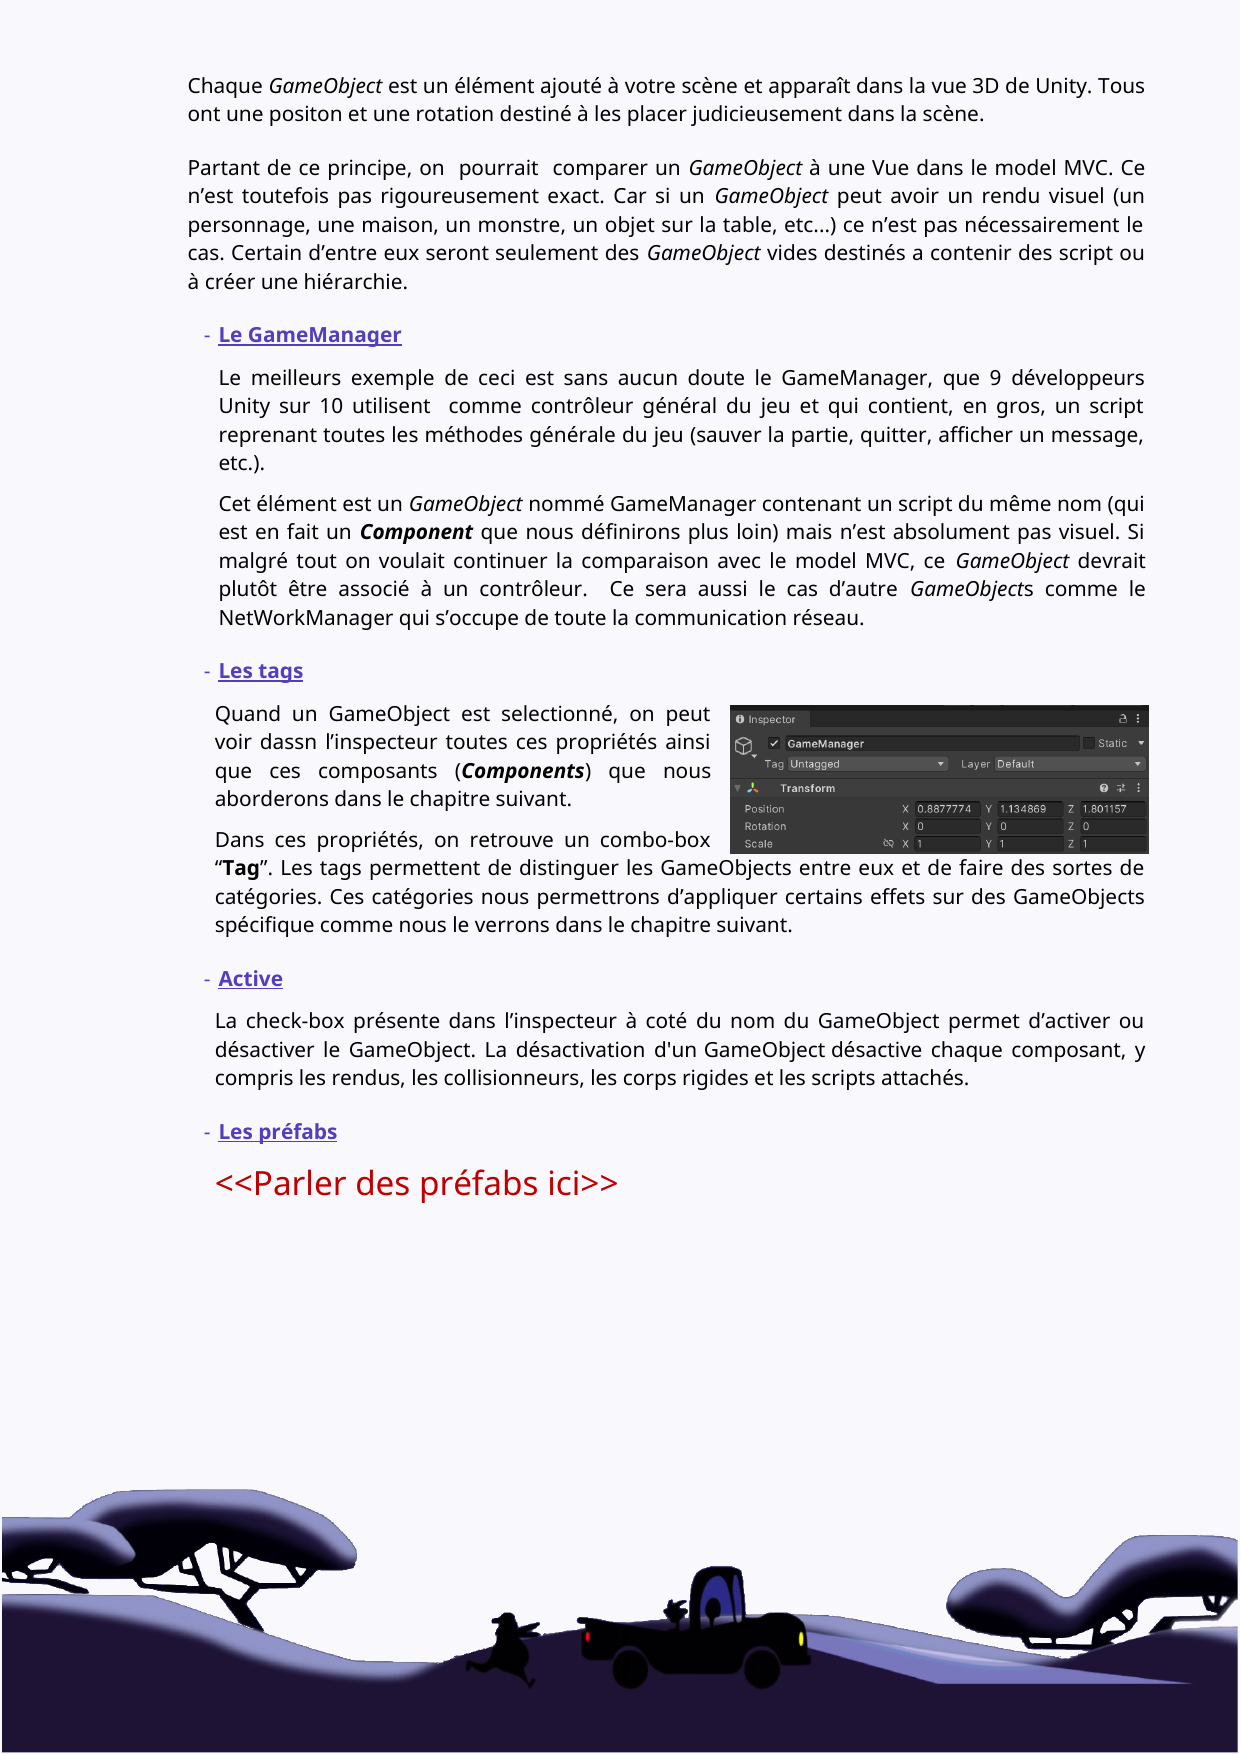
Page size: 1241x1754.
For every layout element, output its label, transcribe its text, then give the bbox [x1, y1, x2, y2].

subtitle Les tags [203, 656, 1146, 685]
subtitle Le GameManager [203, 320, 1146, 349]
picture [0, 1488, 1238, 1752]
text Quand un GameObject est selectionné, on peut voir dassn l’inspecteur toutes ces propriétés ainsi que ces composants (Components) que nous aborderons dans le chapitre suivant. [214, 699, 1146, 813]
subtitle Active [203, 964, 1146, 992]
text <<Parler des préfabs ici>> [214, 1159, 1146, 1205]
text Dans ces propriétés, on retrouve un combo-box “Tag”. Les tags permettent de distinguer les GameObjects entre eux et de faire des sortes de catégories. Ces catégories nous permettrons d’appliquer certains effets sur des GameObjects spécifique comme nous le verrons dans le chapitre suivant. [214, 825, 1146, 939]
text Partant de ce principe, on pourrait comparer un GameObject à une Vue dans le model MVC. Ce n’est toutefois pas rigoureusement exact. Car si un GameObject peut avoir un rendu visuel (un personnage, une maison, un monstre, un objet sur la table, etc...) ce n’est pas nécessairement le cas. Certain d’entre eux seront seulement des GameObject vides destinés a contenir des script ou à créer une hiérarchie. [187, 153, 1146, 295]
subtitle Les préfabs [203, 1117, 1146, 1145]
text Cet élément est un GameObject nommé GameManager contenant un script du même nom (qui est en fait un Component que nous définirons plus loin) mais n’est absolument pas visuel. Si malgré tout on voulait continuer la comparaison avec le model MVC, ce GameObject devrait plutôt être associé à un contrôleur. Ce sera aussi le cas d’autre GameObjects comme le NetWorkManager qui s’occupe de toute la communication réseau. [218, 489, 1146, 631]
text La check-box présente dans l’inspecteur à coté du nom du GameObject permet d’activer ou désactiver le GameObject. La désactivation d'un GameObject désactive chaque composant, y compris les rendus, les collisionneurs, les corps rigides et les scripts attachés. [214, 1006, 1146, 1092]
picture [730, 705, 1149, 854]
text Le meilleurs exemple de ceci est sans aucun doute le GameManager, que 9 développeurs Unity sur 10 utilisent comme contrôleur général du jeu et qui contient, en gros, un script reprenant toutes les méthodes générale du jeu (sauver la partie, quitter, afficher un message, etc.). [218, 363, 1146, 477]
text Chaque GameObject est un élément ajouté à votre scène et apparaît dans la vue 3D de Unity. Tous ont une positon et une rotation destiné à les placer judicieusement dans la scène. [187, 71, 1146, 128]
